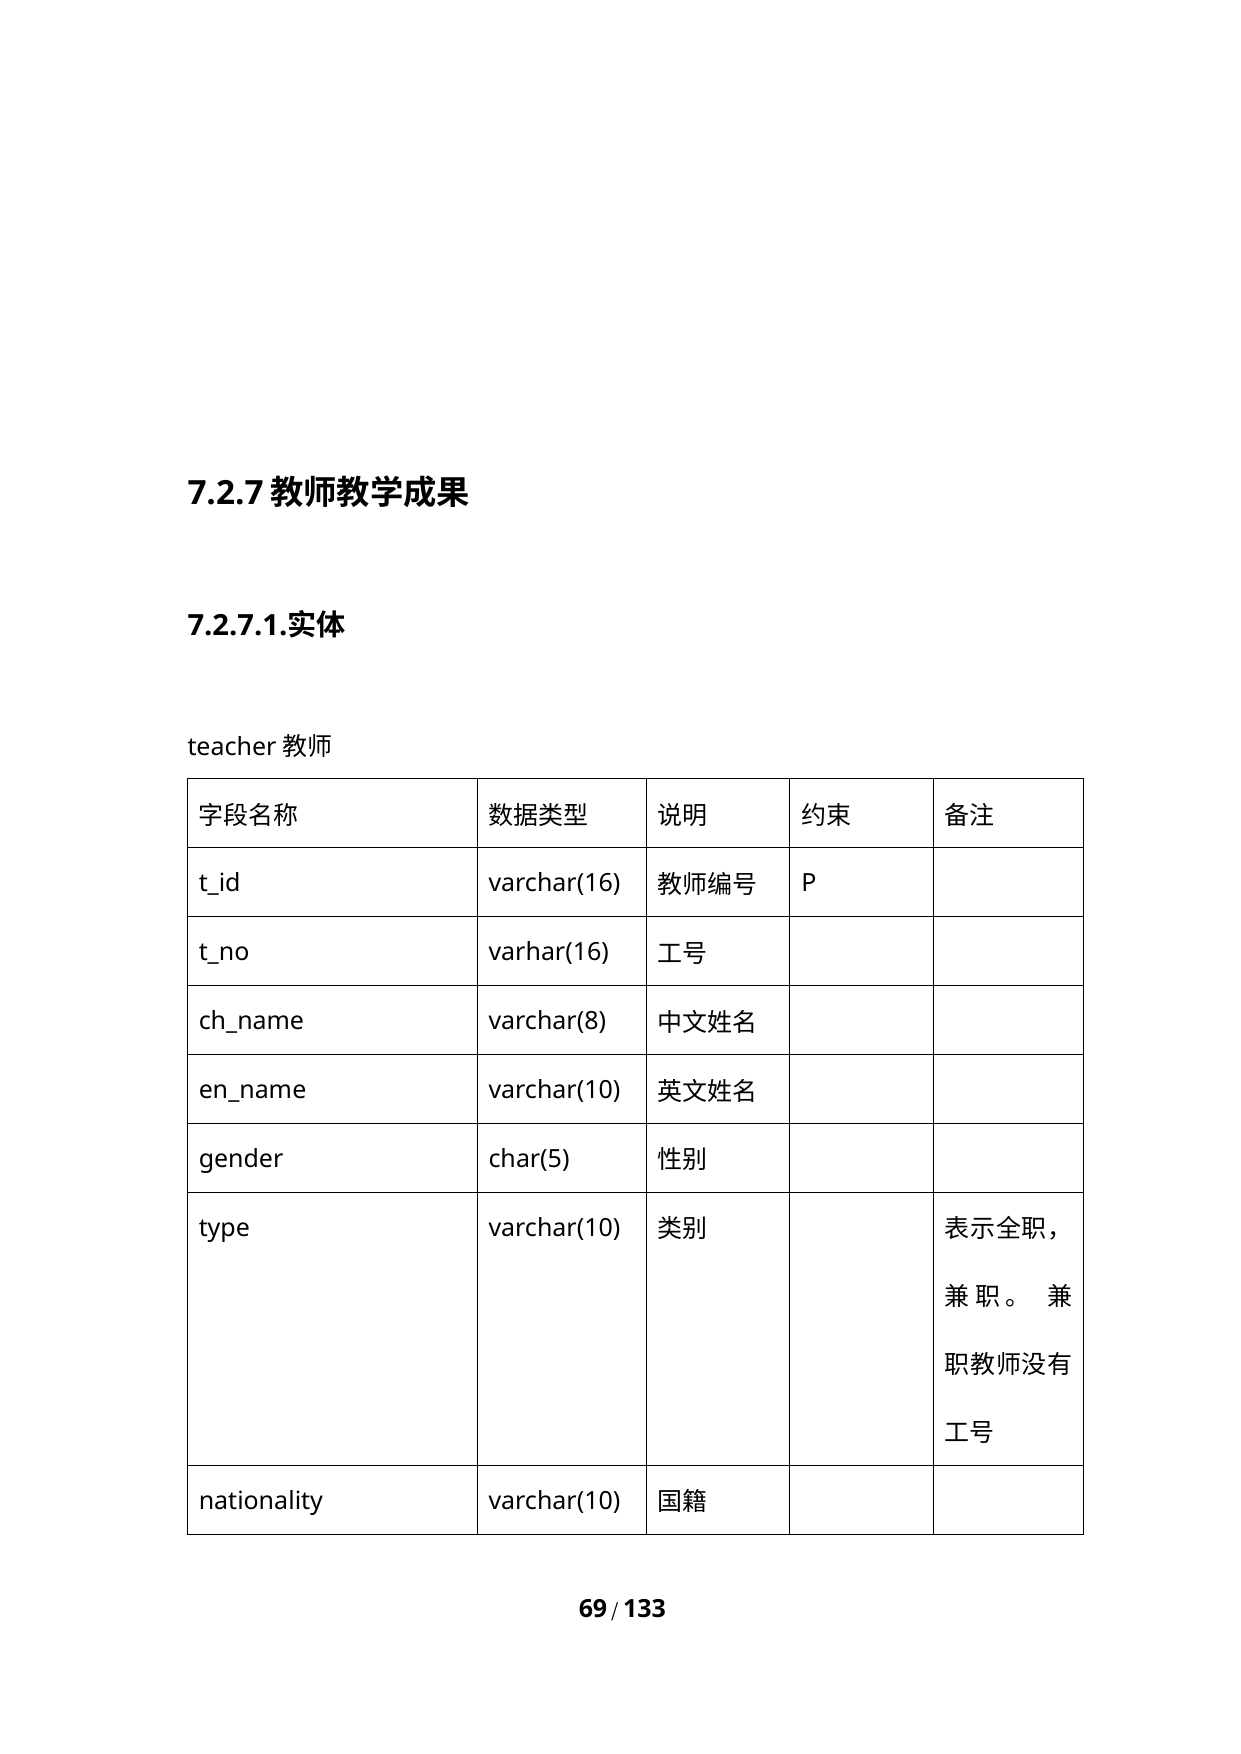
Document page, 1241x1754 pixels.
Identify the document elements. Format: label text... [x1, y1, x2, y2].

table_cell 教师编号 [647, 848, 789, 916]
table_cell varchar(10) [478, 1055, 646, 1123]
table_header 备注 [934, 779, 1083, 847]
table_cell [934, 1466, 1083, 1534]
table_cell varchar(16) [478, 848, 646, 916]
table_cell type [188, 1193, 477, 1465]
subtitle 7.2.7教师教学成果 [187, 456, 1053, 524]
text teacher 教师 [187, 710, 1053, 778]
table_cell [790, 1055, 933, 1123]
table_cell t_id [188, 848, 477, 916]
table_cell [790, 917, 933, 985]
table_header 数据类型 [478, 779, 646, 847]
table_cell [934, 986, 1083, 1054]
table_cell [934, 848, 1083, 916]
table_cell 工号 [647, 917, 789, 985]
table_cell en_name [188, 1055, 477, 1123]
table_header 约束 [790, 779, 933, 847]
table_cell 表示全职，兼职。 兼职教师没有工号 [934, 1193, 1083, 1465]
table_cell [790, 1193, 933, 1465]
table_cell [934, 917, 1083, 985]
table_cell char(5) [478, 1124, 646, 1192]
table_cell [934, 1124, 1083, 1192]
table_cell 性别 [647, 1124, 789, 1192]
table_cell t_no [188, 917, 477, 985]
table_cell varchar(10) [478, 1466, 646, 1534]
table_cell [790, 1466, 933, 1534]
table_cell 类别 [647, 1193, 789, 1465]
subtitle 7.2.7.1.实体 [187, 588, 1053, 656]
table_header 说明 [647, 779, 789, 847]
table_cell [790, 1124, 933, 1192]
table_cell [934, 1055, 1083, 1123]
table_cell 中文姓名 [647, 986, 789, 1054]
table_cell 英文姓名 [647, 1055, 789, 1123]
table_cell P [790, 848, 933, 916]
table_cell [790, 986, 933, 1054]
table_cell ch_name [188, 986, 477, 1054]
table_cell varchar(10) [478, 1193, 646, 1465]
table_cell varhar(16) [478, 917, 646, 985]
table_header 字段名称 [188, 779, 477, 847]
table_cell nationality [188, 1466, 477, 1534]
table_cell 国籍 [647, 1466, 789, 1534]
table_cell varchar(8) [478, 986, 646, 1054]
table_cell gender [188, 1124, 477, 1192]
